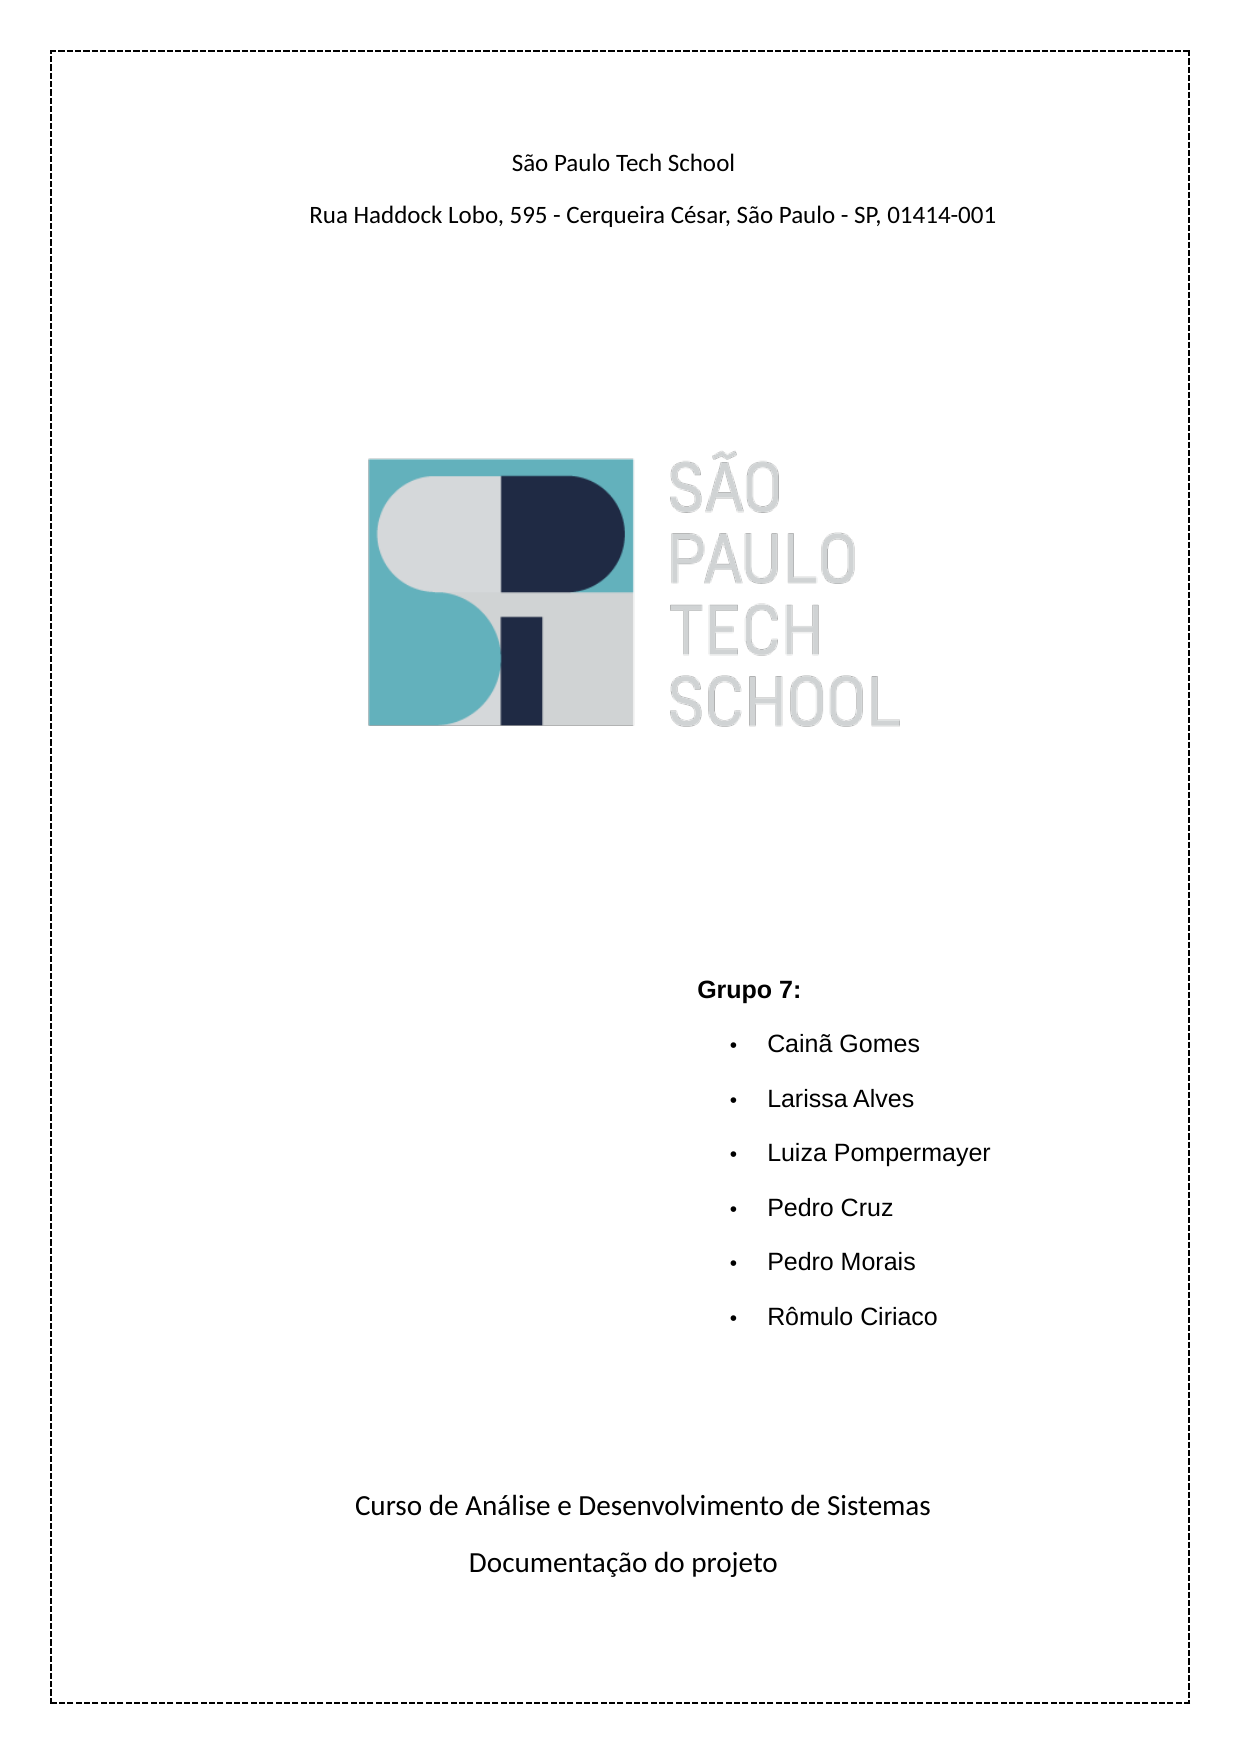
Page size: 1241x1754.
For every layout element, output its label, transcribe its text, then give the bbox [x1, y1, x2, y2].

list Rômulo Ciriaco [729, 1302, 1063, 1330]
text Grupo 7: [435, 975, 1063, 1003]
text Rua Haddock Lobo, 595 - Cerqueira César, São Paulo - SP, 01414-001 [177, 199, 997, 230]
text São Paulo Tech School [184, 148, 1063, 178]
list Pedro Cruz [729, 1193, 1063, 1221]
list Cainã Gomes [729, 1029, 1063, 1058]
text Documentação do projeto [184, 1544, 1063, 1580]
list Larissa Alves [729, 1084, 1063, 1112]
picture [259, 440, 1006, 831]
list Pedro Morais [729, 1247, 1063, 1276]
text Curso de Análise e Desenvolvimento de Sistemas [355, 1487, 1063, 1522]
list Luiza Pompermayer [729, 1138, 1063, 1167]
